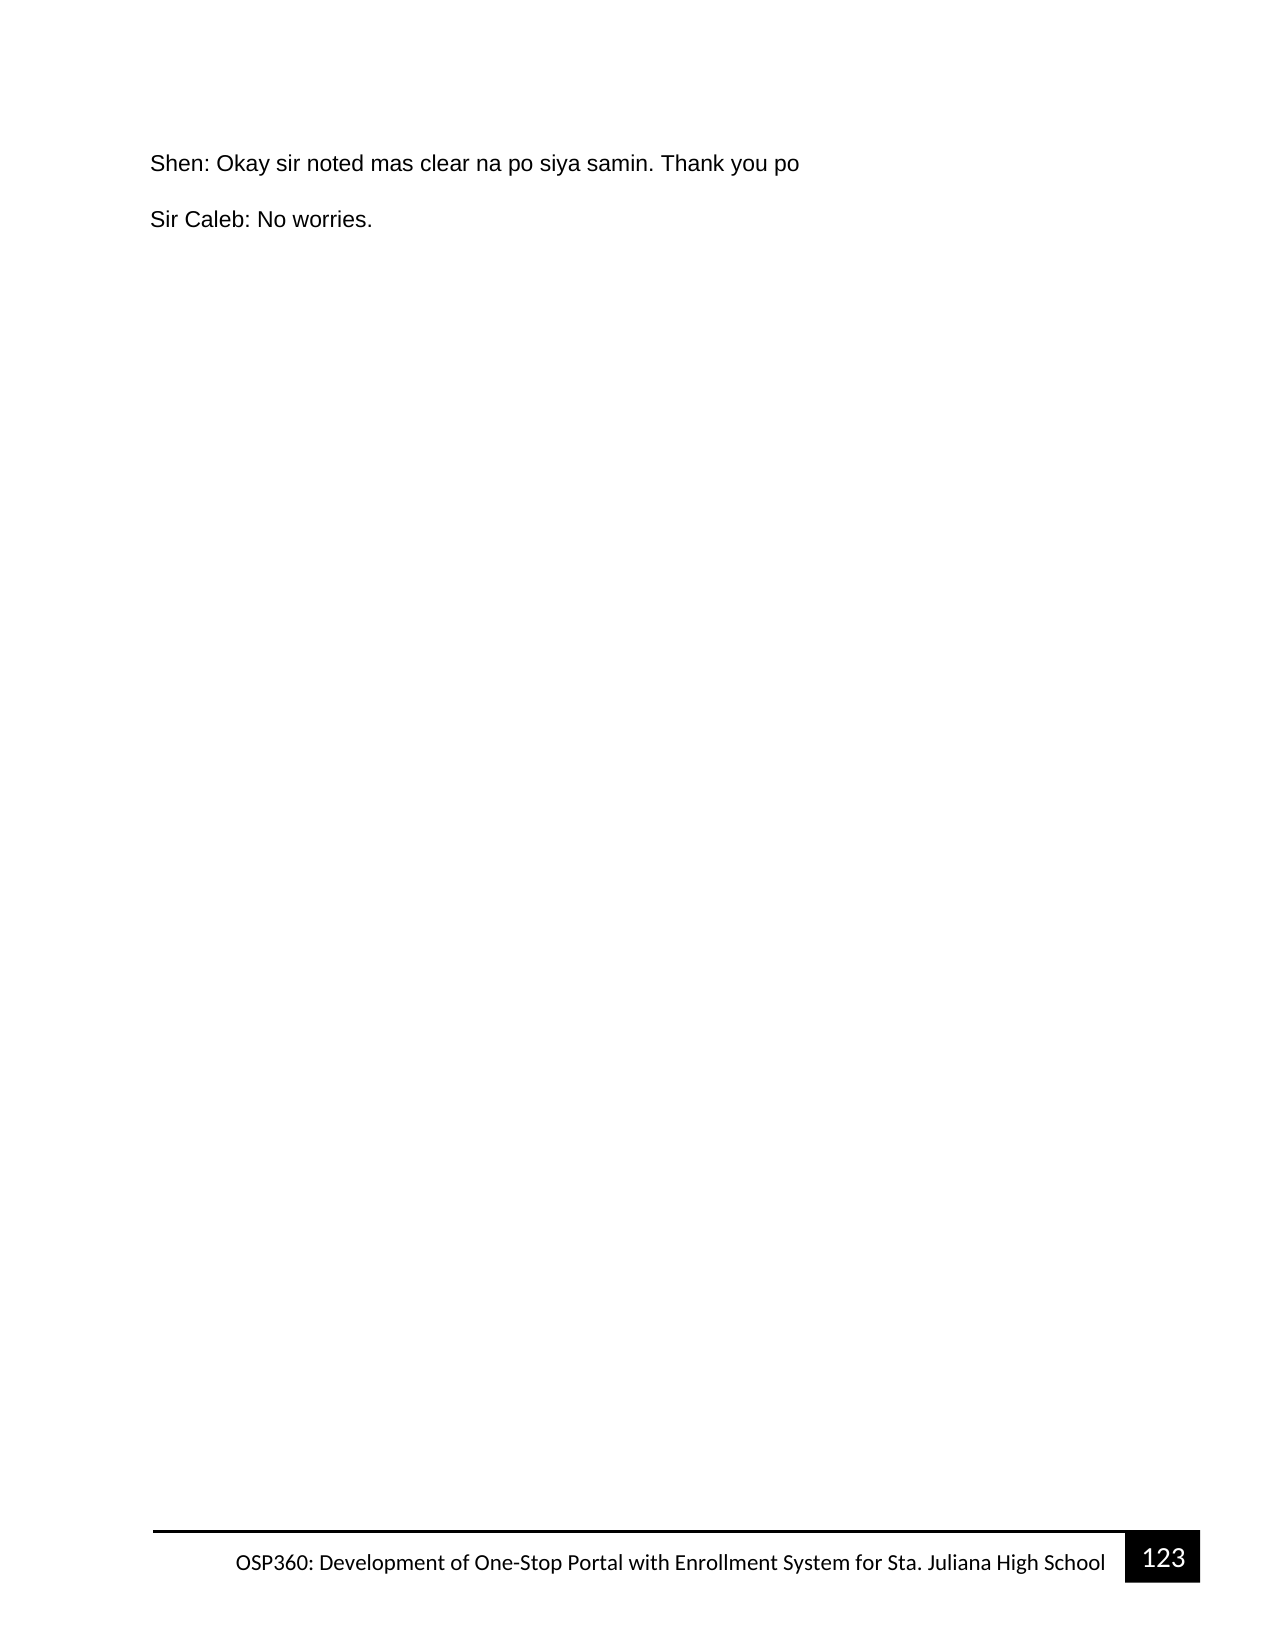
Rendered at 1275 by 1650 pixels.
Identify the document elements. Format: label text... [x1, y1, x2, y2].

text Shen: Okay sir noted mas clear na po siya samin. Thank you po [150, 150, 1125, 176]
text Sir Caleb: No worries. [150, 206, 1125, 232]
